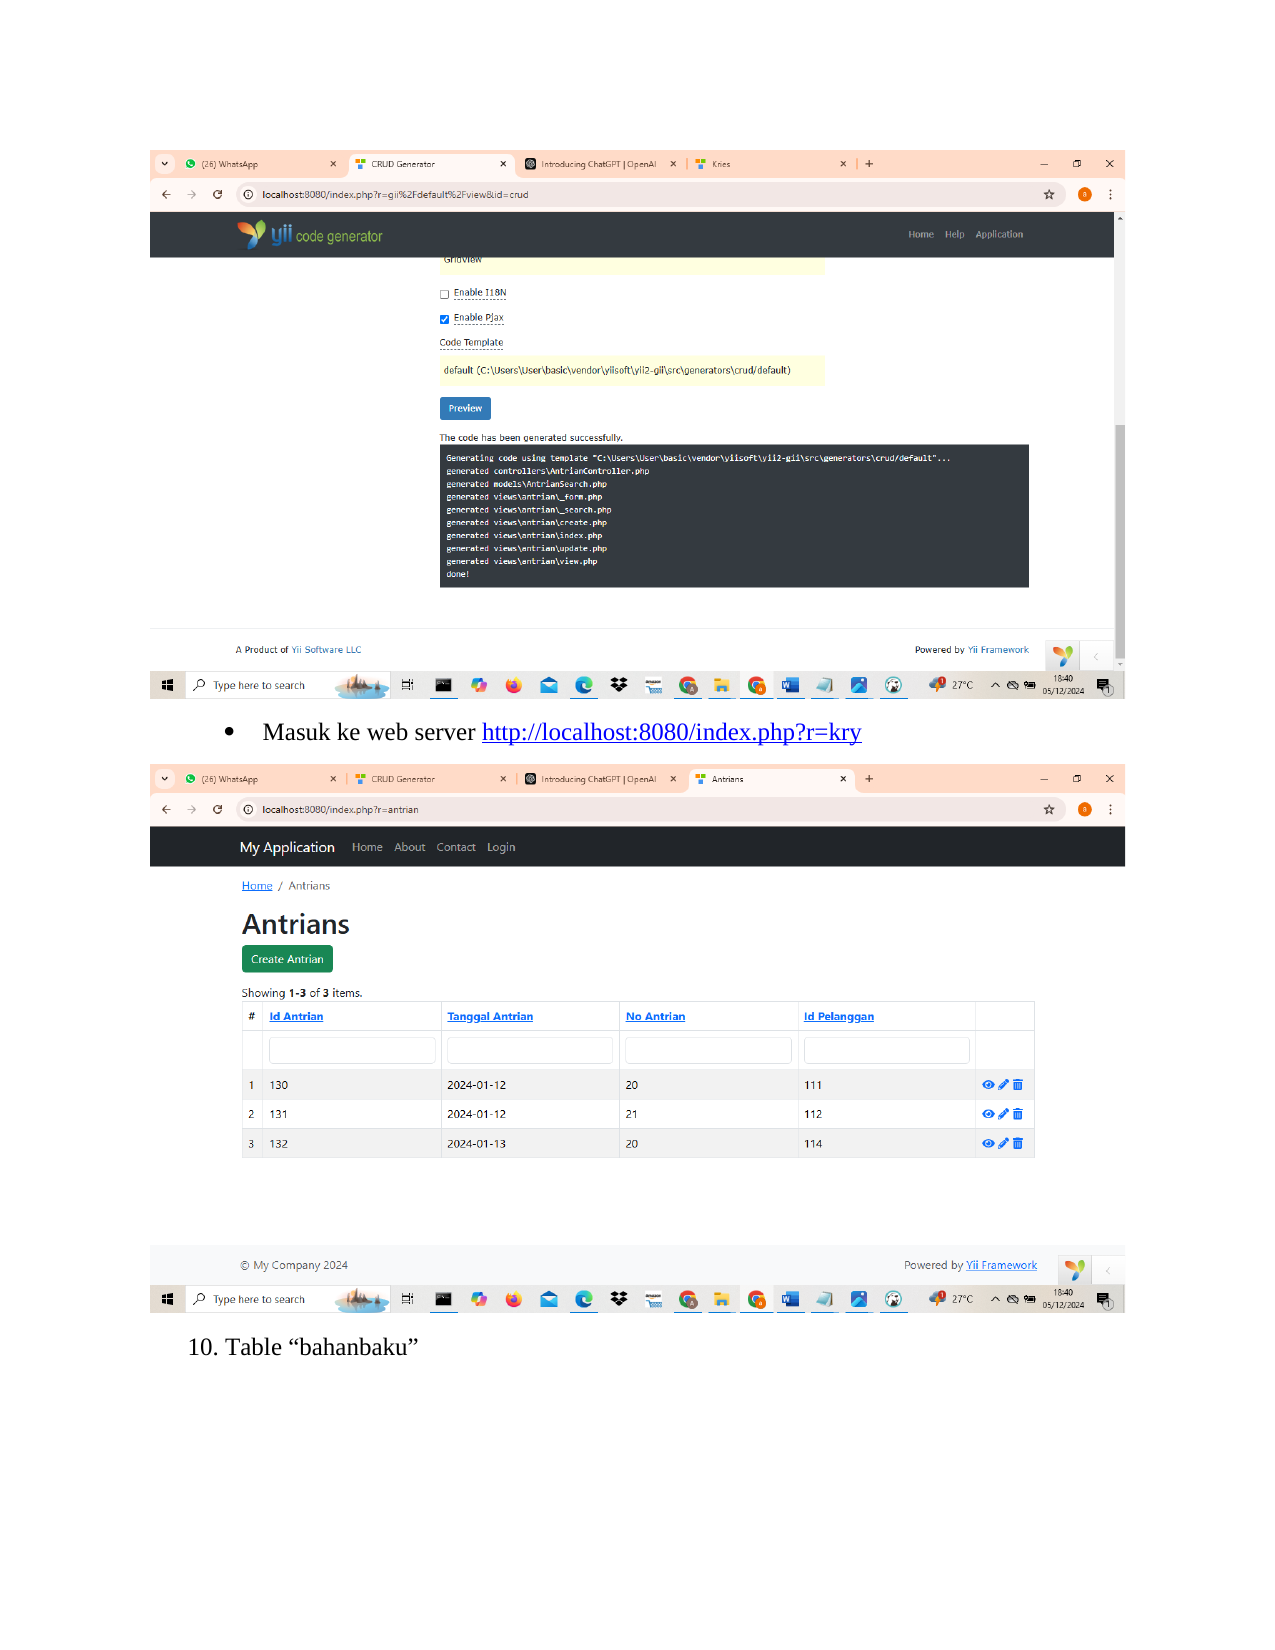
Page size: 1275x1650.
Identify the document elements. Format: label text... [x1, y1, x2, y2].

list Table “bahanbaku” [187, 1332, 1125, 1360]
picture [150, 150, 1125, 699]
list Masuk ke web server http://localhost:8080/index.php?r=kry [225, 717, 1125, 746]
picture [150, 764, 1125, 1313]
